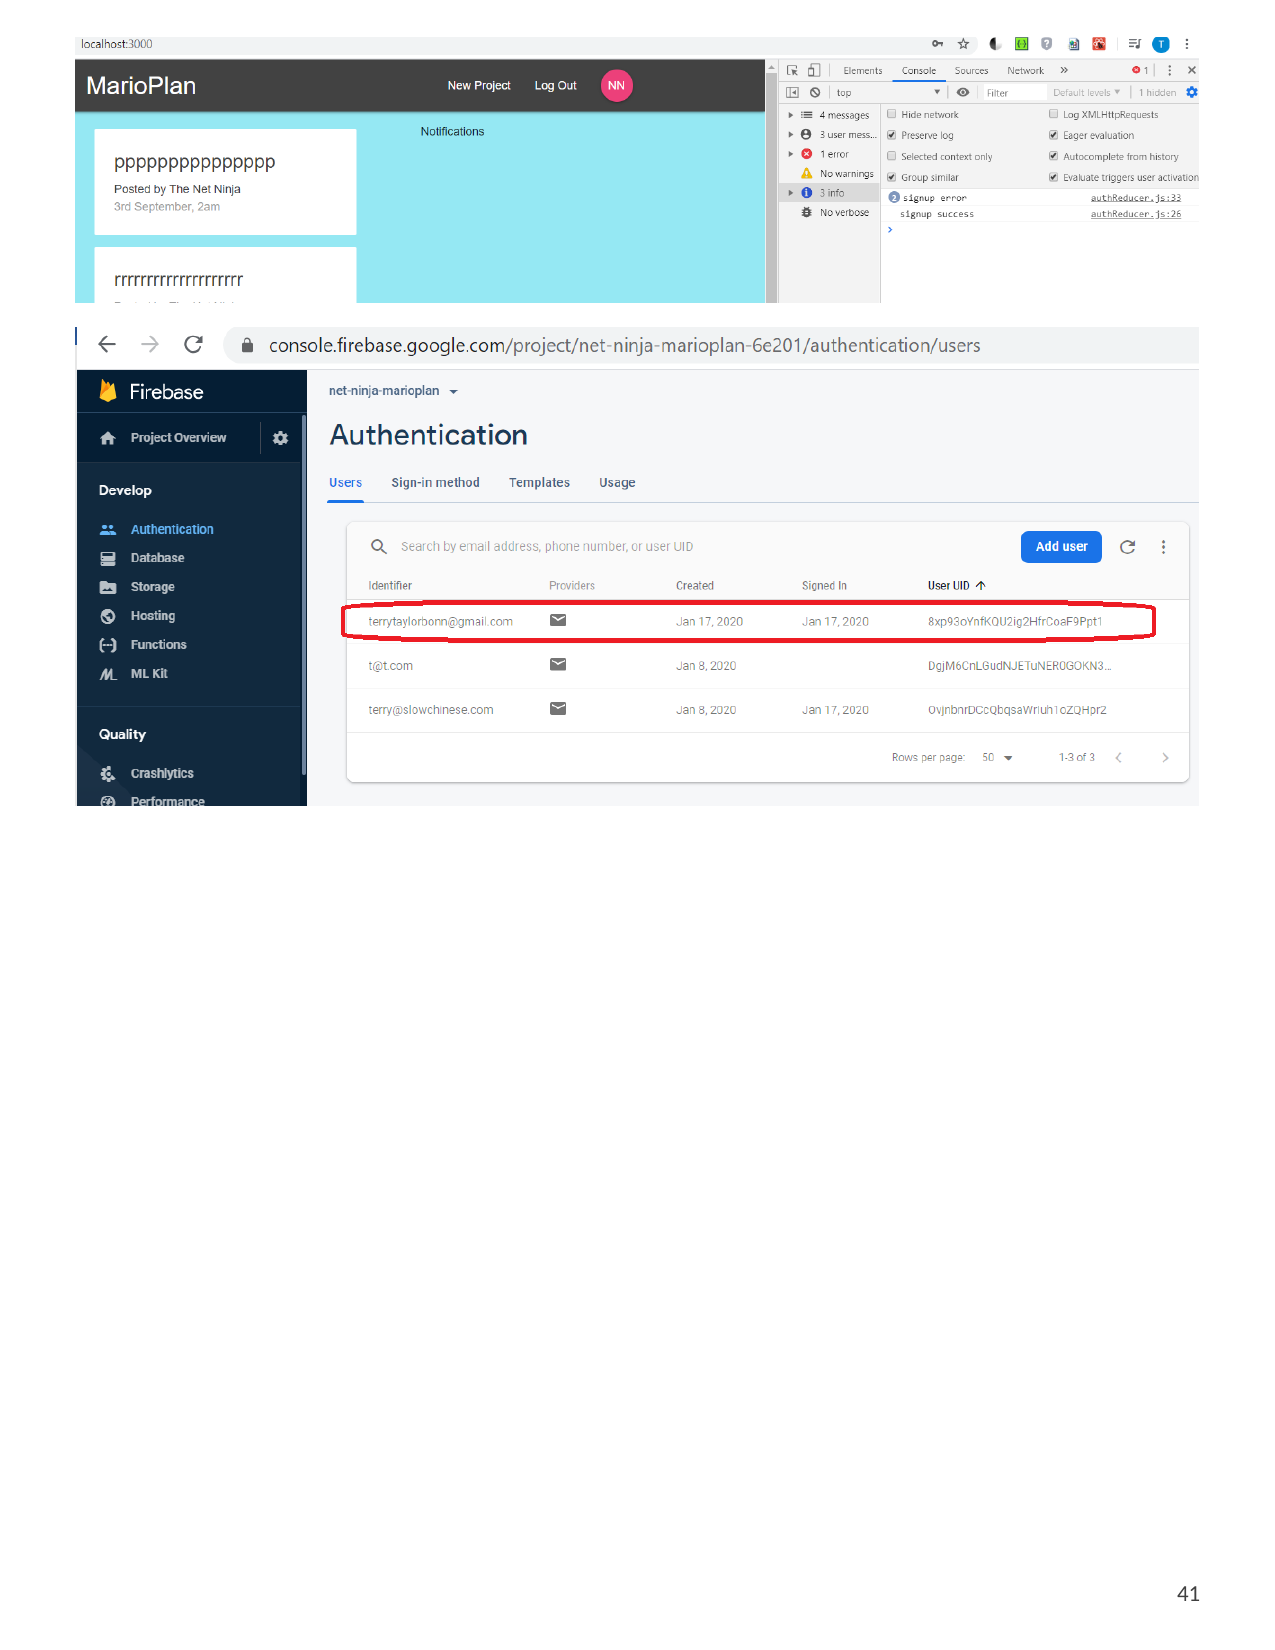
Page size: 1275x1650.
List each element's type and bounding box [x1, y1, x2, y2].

picture [75, 327, 1199, 806]
picture [75, 37, 1199, 303]
